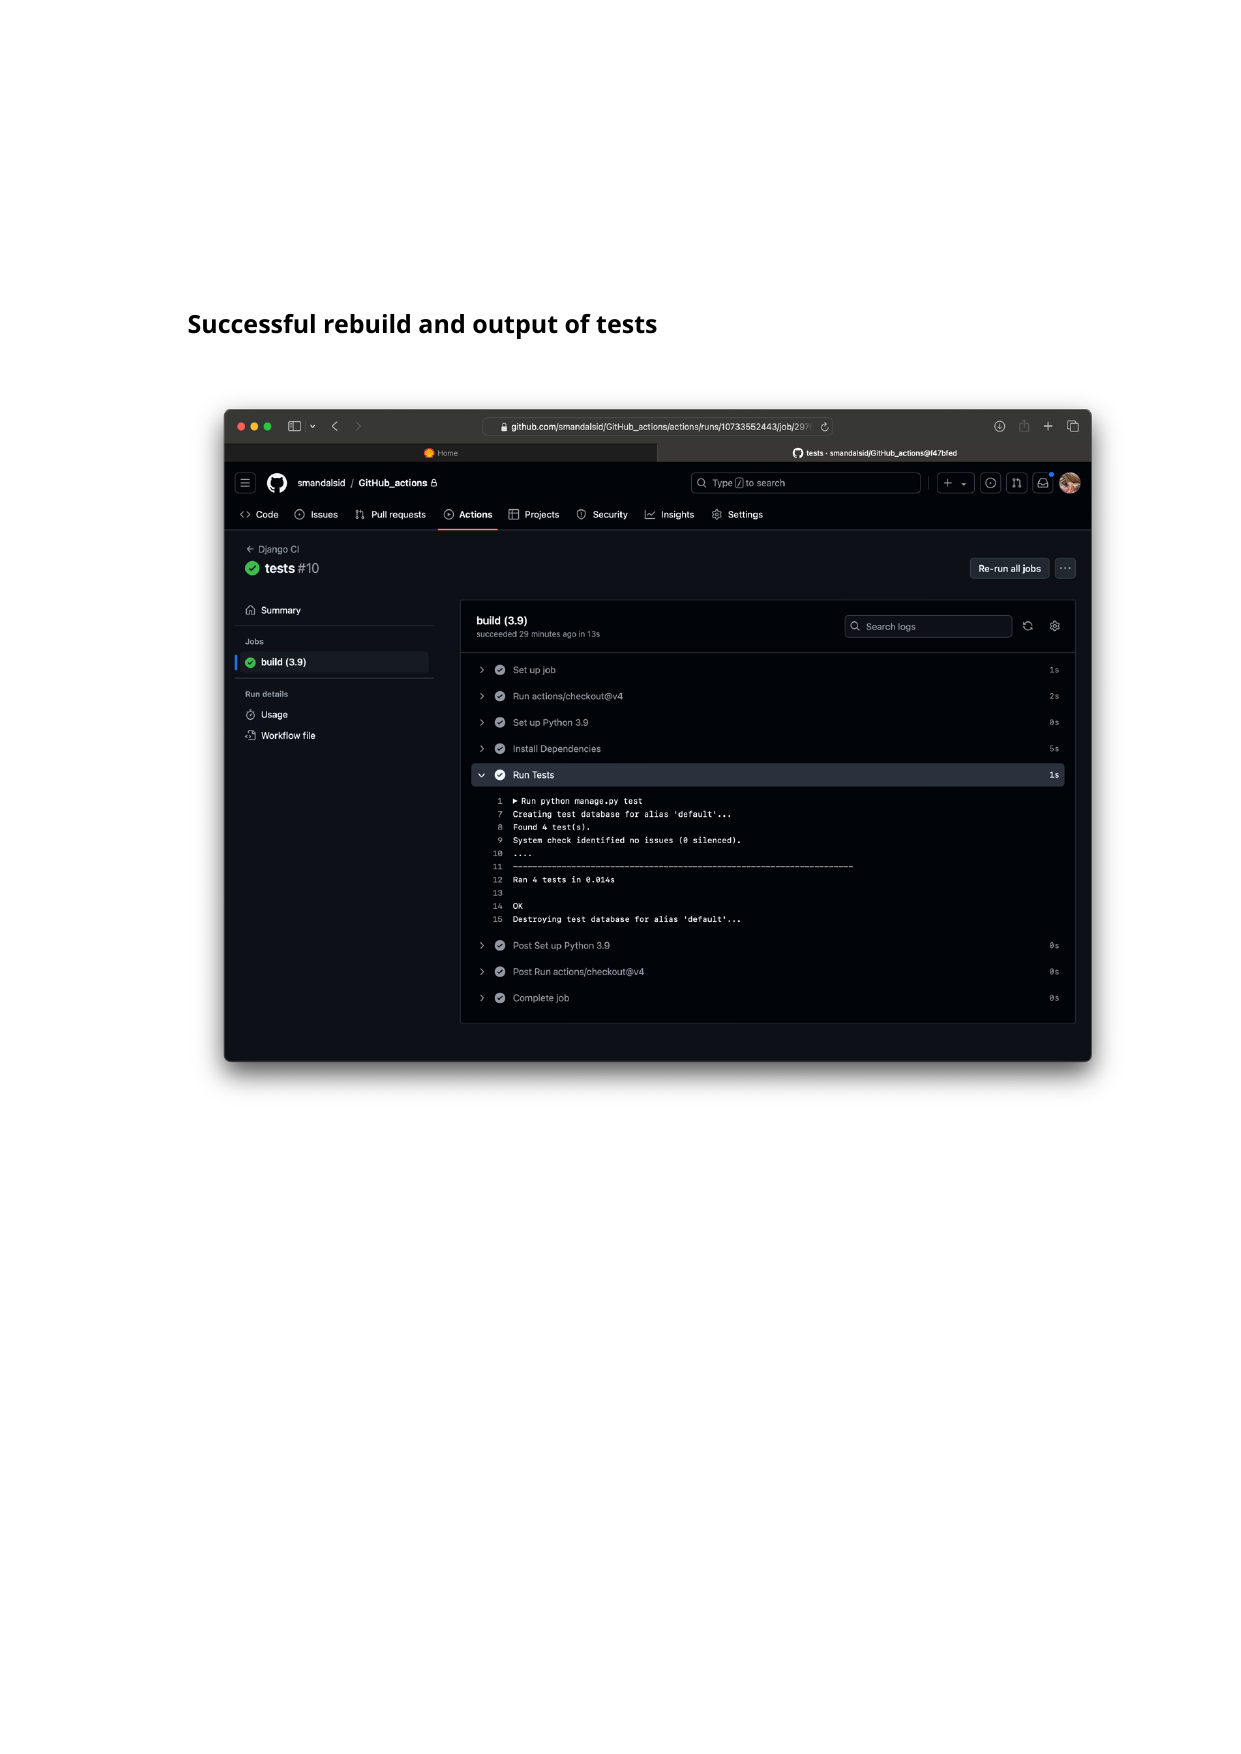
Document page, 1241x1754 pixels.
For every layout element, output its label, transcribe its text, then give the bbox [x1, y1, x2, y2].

list Successful rebuild and output of tests [187, 307, 1090, 341]
picture [187, 385, 1128, 1110]
